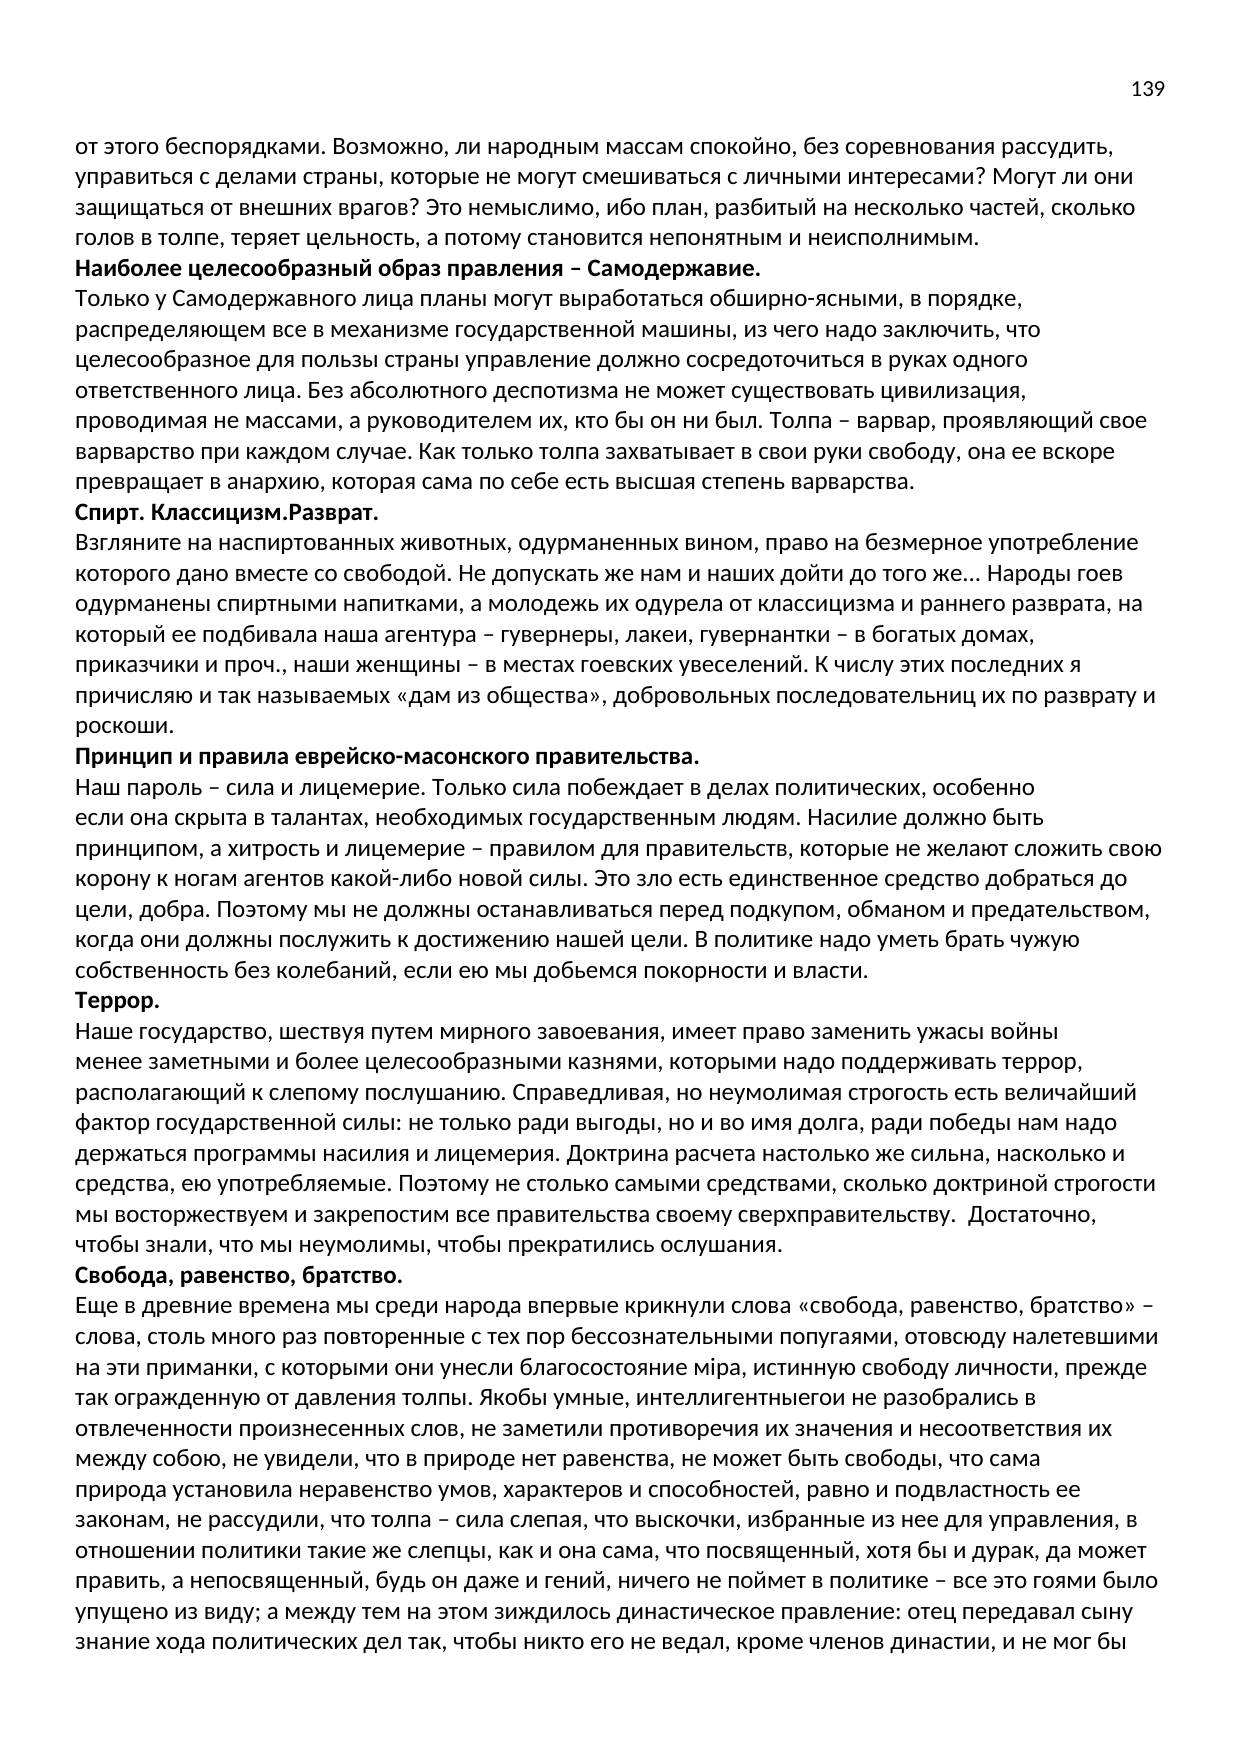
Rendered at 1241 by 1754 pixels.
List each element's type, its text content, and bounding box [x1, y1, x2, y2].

text Спирт. Классицизм.Разврат. [75, 496, 1165, 527]
text от этого беспорядками. Возможно, ли народным массам спокойно, без соревнования рассудить, управиться с делами страны, которые не могут смешиваться с личными интересами? Могут ли они защищаться от внешних врагов? Это немыслимо, ибо план, разбитый на несколько частей, сколько голов в толпе, теряет цельность, а потому становится непонятным и неисполнимым. [75, 130, 1165, 252]
text Наш пароль – сила и лицемерие. Только сила побеждает в делах политических, особенно [75, 771, 1165, 801]
text менее заметными и более целесообразными казнями, которыми надо поддерживать террор, располагающий к слепому послушанию. Справедливая, но неумолимая строгость есть величайший фактор государственной силы: не только ради выгоды, но и во имя долга, ради победы нам надо держаться программы насилия и лицемерия. Доктрина расчета настолько же сильна, насколько и средства, ею употребляемые. Поэтому не столько самыми средствами, сколько доктриной строгости [75, 1045, 1165, 1198]
text если она скрыта в талантах, необходимых государственным людям. Насилие должно быть принципом, а хитрость и лицемерие – правилом для правительств, которые не желают сложить свою корону к ногам агентов какой-либо новой силы. Это зло есть единственное средство добраться до цели, добра. Поэтому мы не должны останавливаться перед подкупом, обманом и предательством, когда они должны послужить к достижению нашей цели. В политике надо уметь брать чужую собственность без колебаний, если ею мы добьемся покорности и власти. [75, 801, 1165, 984]
text Еще в древние времена мы среди народа впервые крикнули слова «свобода, равенство, братство» – слова, столь много раз повторенные с тех пор бессознательными попугаями, отовсюду налетевшими на эти приманки, с которыми они унесли благосостояние мiрa, истинную свободу личности, прежде так огражденную от давления толпы. Якобы умные, интеллигентныегои не разобрались в отвлеченности произнесенных слов, не заметили противоречия их значения и несоответствия их между собою, не увидели, что в природе нет равенства, не может быть свободы, что сама [75, 1289, 1165, 1473]
text которого дано вместе со свободой. Не допускать же нам и наших дойти до того же... Народы гоев [75, 557, 1165, 588]
text Взгляните на наспиртованных животных, одурманенных вином, право на безмерное употребление [75, 527, 1165, 557]
text одурманены спиртными напитками, а молодежь их одурела от классицизма и раннего разврата, на который ее подбивала наша агентура – гувернеры, лакеи, гувернантки – в богатых домах, приказчики и проч., наши женщины – в местах гоевских увеселений. К числу этих последних я причисляю и так называемых «дам из общества», добровольных последовательниц их по разврату и роскоши. [75, 588, 1165, 740]
text Террор. [75, 984, 1165, 1015]
text Свобода, равенство, братство. [75, 1259, 1165, 1289]
text Наиболее целесообразный образ правления – Самодержавие. [75, 252, 1165, 282]
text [75, 1473, 1165, 1656]
text Наше государство, шествуя путем мирного завоевания, имеет право заменить ужасы войны [75, 1015, 1165, 1045]
text Только у Самодержавного лица планы могут выработаться обширно-ясными, в порядке, распределяющем все в механизме государственной машины, из чего надо заключить, что целесообразное для пользы страны управление должно сосредоточиться в руках одного ответственного лица. Без абсолютного деспотизма не может существовать цивилизация, проводимая не массами, а руководителем их, кто бы он ни был. Толпа – варвар, проявляющий свое варварство при каждом случае. Как только толпа захватывает в свои руки свободу, она ее вскоре превращает в анархию, которая сама по себе есть высшая степень варварства. [75, 282, 1165, 496]
text Принцип и правила еврейско-масонского правительства. [75, 740, 1165, 771]
text мы восторжествуем и закрепостим все правительства своему сверхправительству. Достаточно, чтобы знали, что мы неумолимы, чтобы прекратились ослушания. [75, 1198, 1165, 1259]
